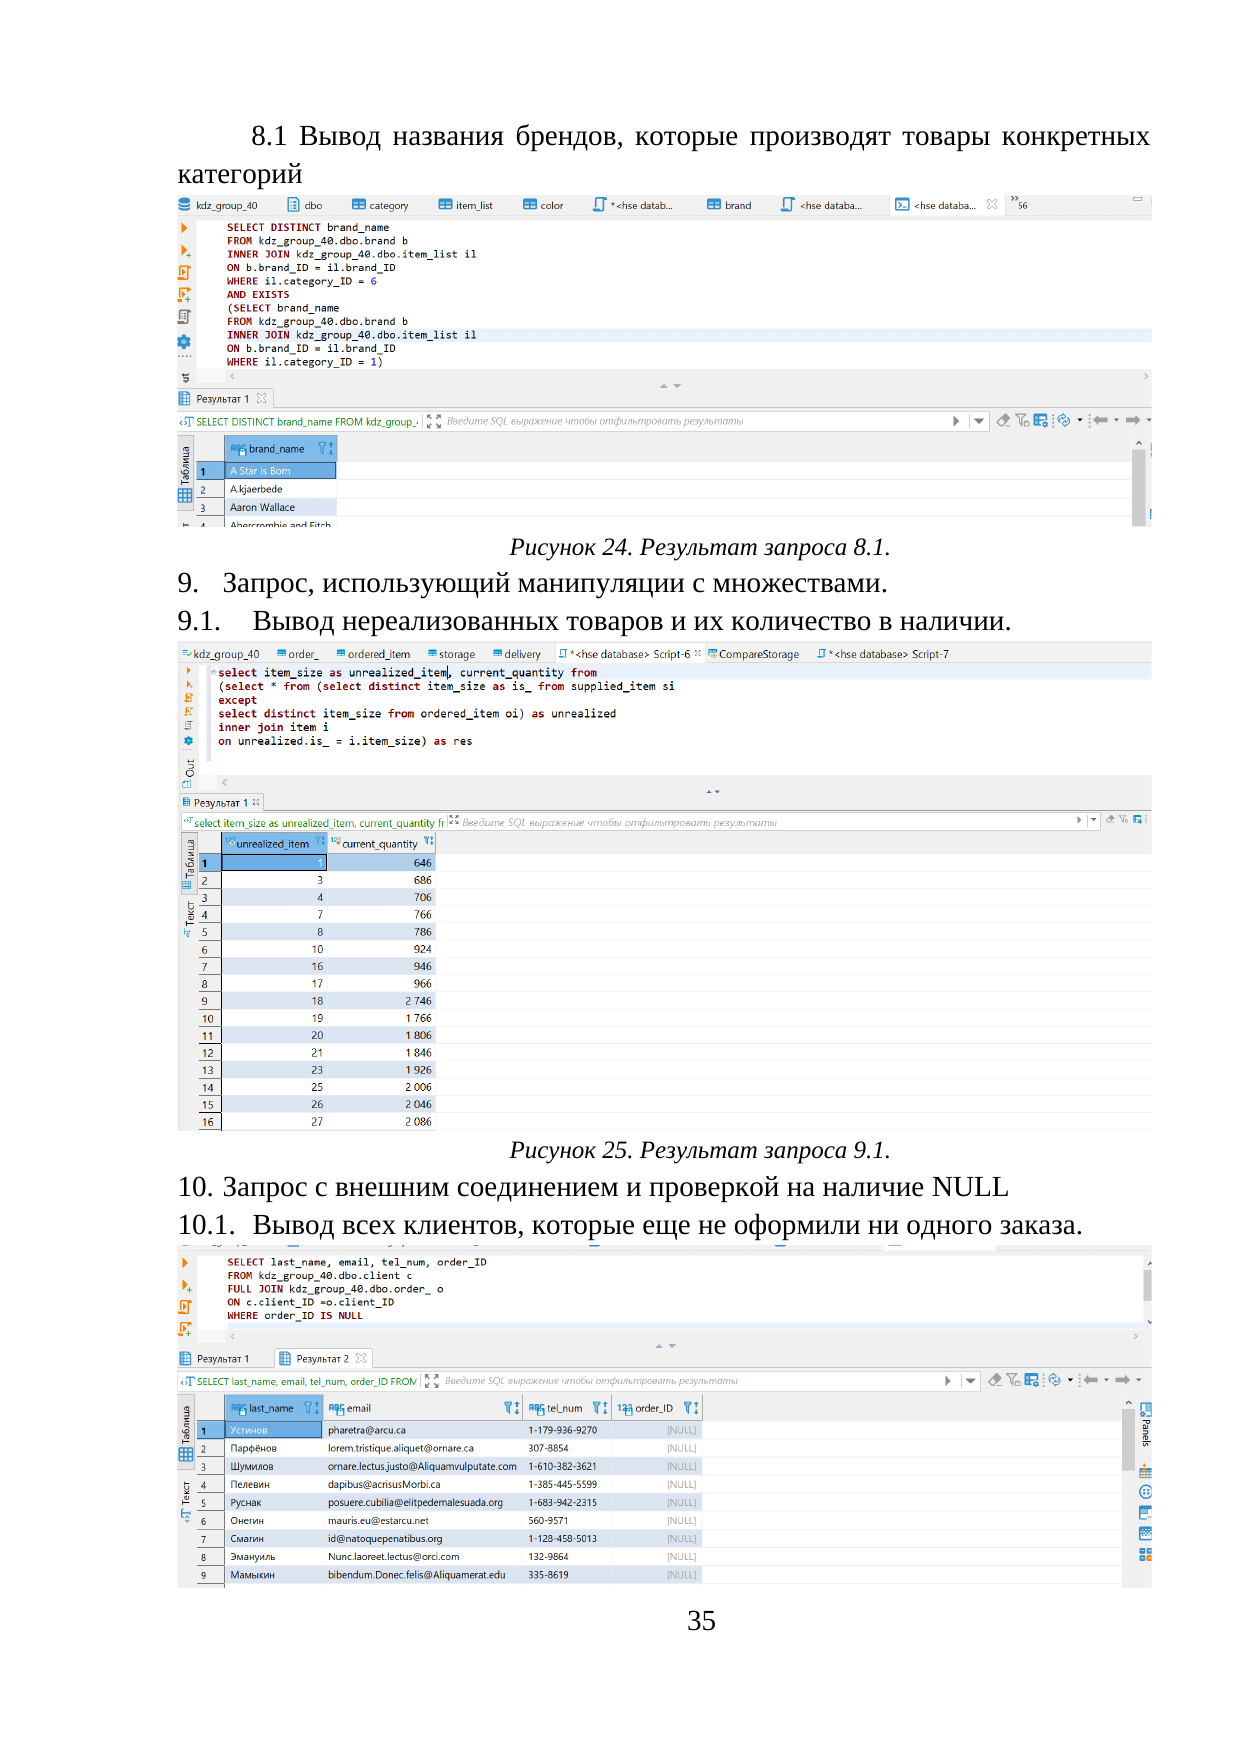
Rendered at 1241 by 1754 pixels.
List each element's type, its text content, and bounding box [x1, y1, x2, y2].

list Запрос с внешним соединением и проверкой на наличие NULL [177, 1169, 1152, 1202]
picture [177, 1245, 1152, 1588]
text Рисунок 24. Результат запроса 8.1. [177, 532, 1152, 561]
list Запрос, использующий манипуляции с множествами. [177, 565, 1152, 598]
picture [177, 641, 1152, 1131]
text 8.1 Вывод названия брендов, которые производят товары конкретных категорий [177, 118, 1152, 190]
list Вывод нереализованных товаров и их количество в наличии. [177, 603, 1152, 637]
text Рисунок 25. Результат запроса 9.1. [177, 1136, 1152, 1164]
picture [177, 195, 1152, 527]
list Вывод всех клиентов, которые еще не оформили ни одного заказа. [177, 1207, 1152, 1241]
